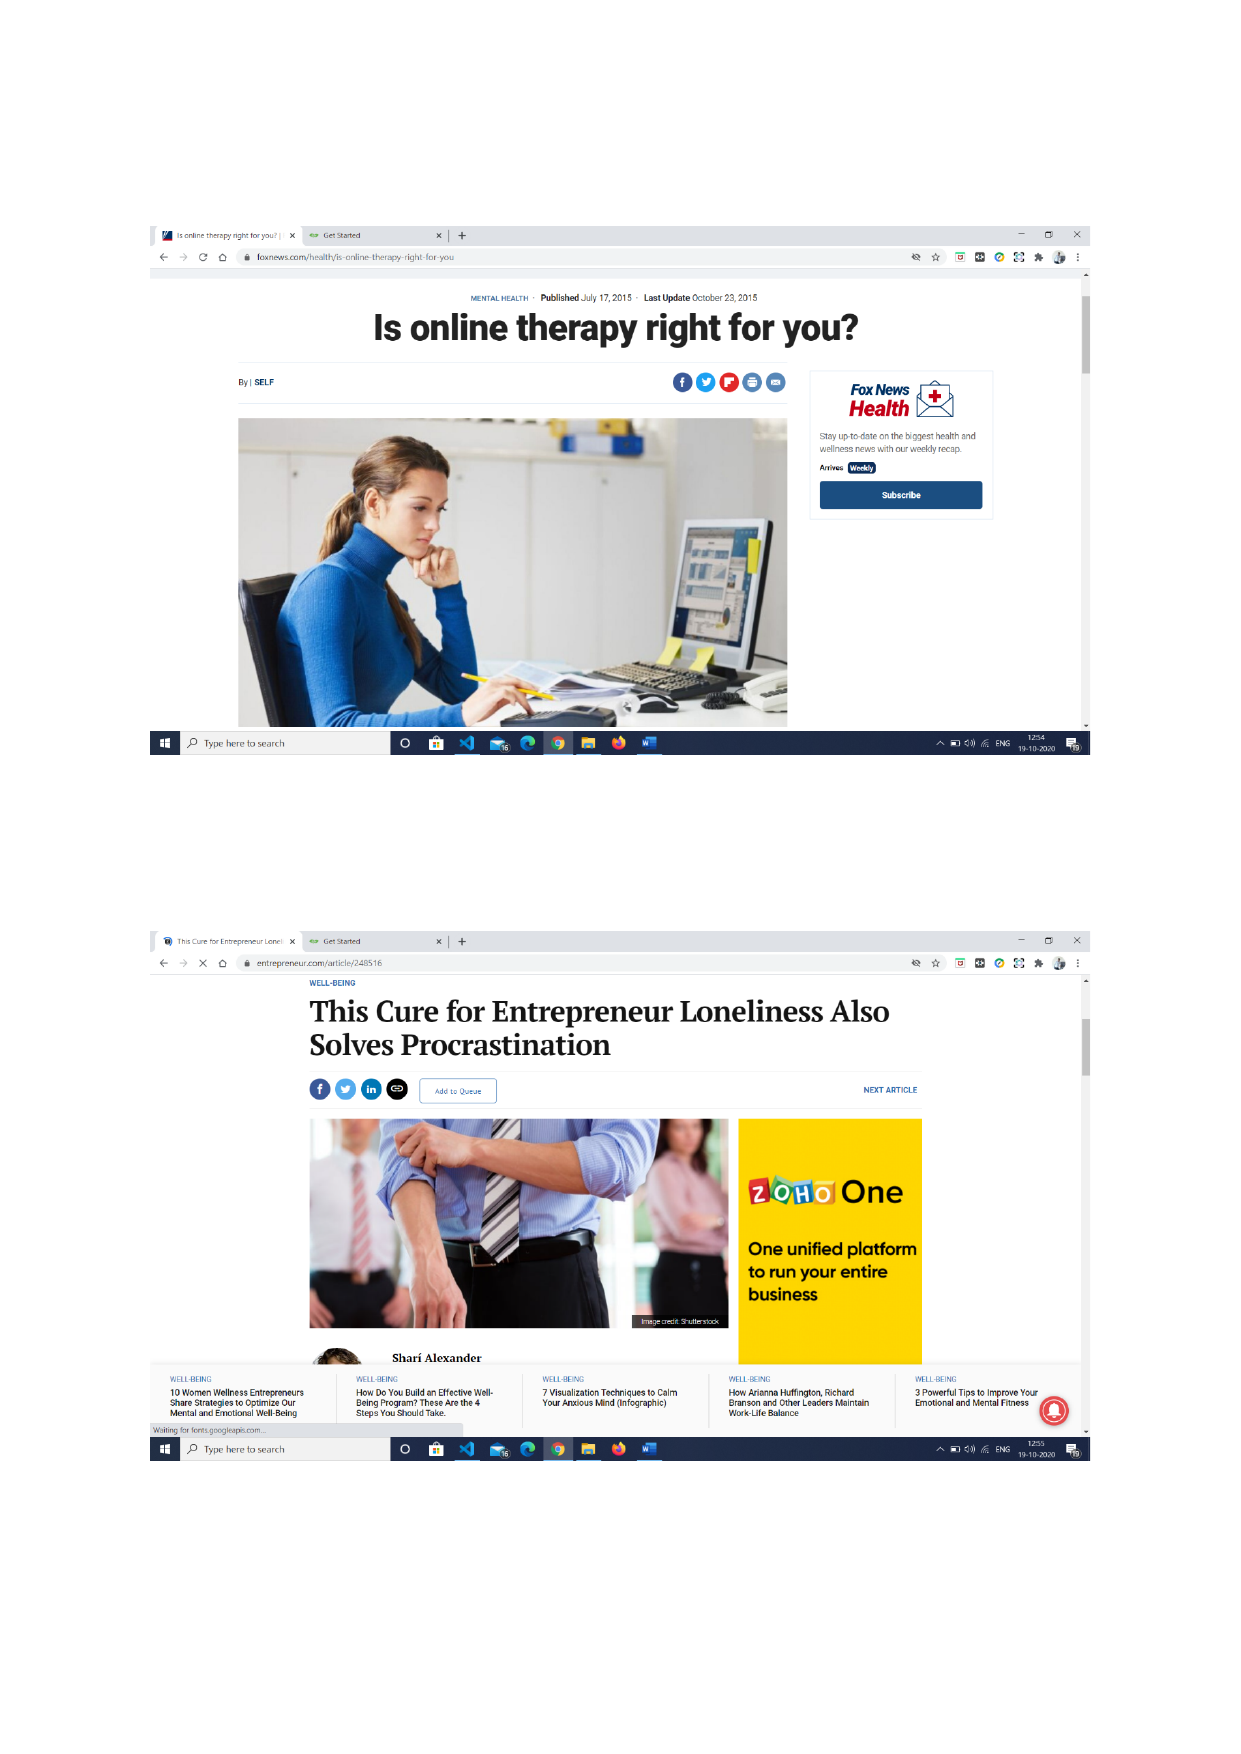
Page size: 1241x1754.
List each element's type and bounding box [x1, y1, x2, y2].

picture [150, 931, 1091, 1461]
picture [150, 226, 1091, 755]
